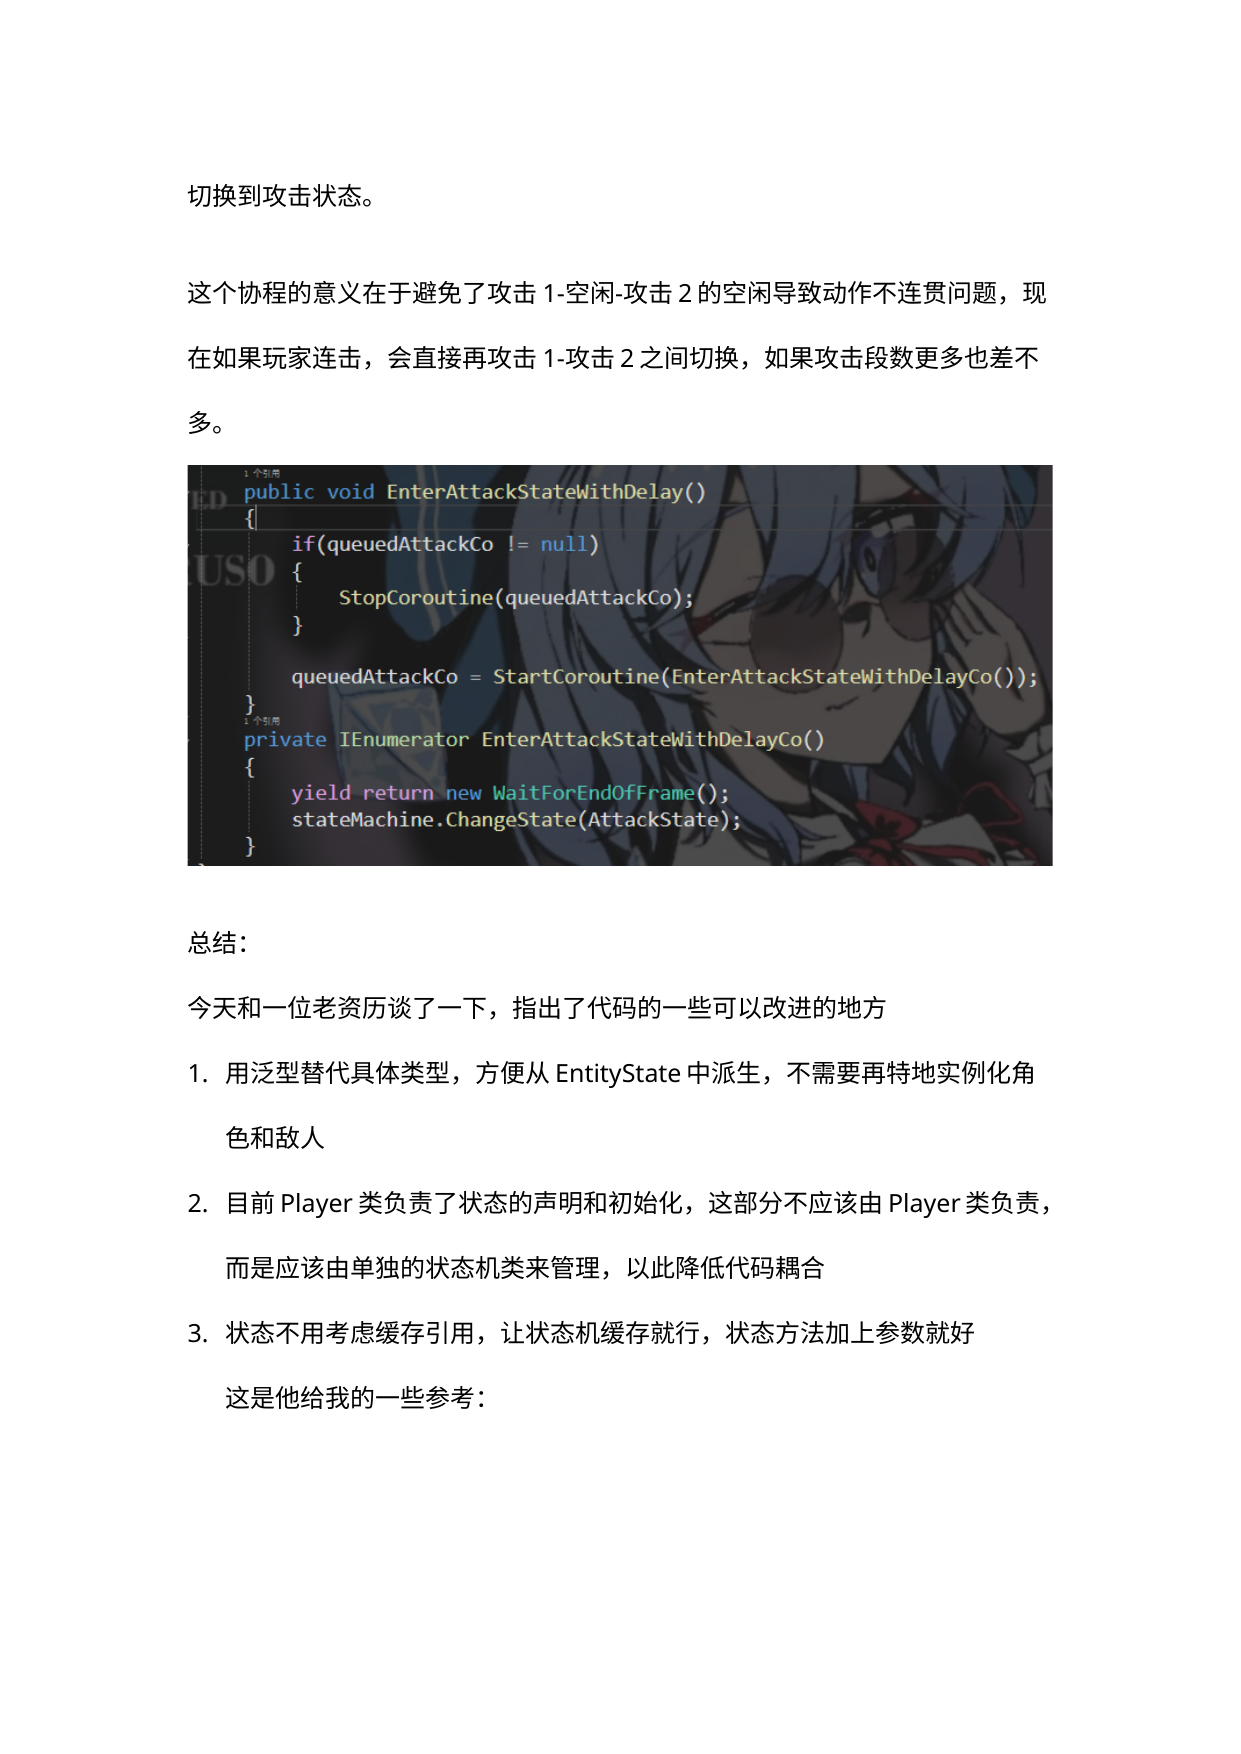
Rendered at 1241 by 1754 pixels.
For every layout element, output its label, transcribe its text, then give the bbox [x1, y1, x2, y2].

text 这个协程的意义在于避免了攻击1-空闲-攻击2的空闲导致动作不连贯问题，现在如果玩家连击，会直接再攻击1-攻击2之间切换，如果攻击段数更多也差不多。 [187, 259, 1053, 454]
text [187, 162, 1053, 227]
list 目前Player类负责了状态的声明和初始化，这部分不应该由Player类负责，而是应该由单独的状态机类来管理，以此降低代码耦合 [187, 1169, 1053, 1299]
list 状态不用考虑缓存引用，让状态机缓存就行，状态方法加上参数就好 [187, 1299, 1053, 1364]
picture [187, 465, 1053, 866]
text 今天和一位老资历谈了一下，指出了代码的一些可以改进的地方 [187, 974, 1053, 1039]
list 用泛型替代具体类型，方便从EntityState中派生，不需要再特地实例化角色和敌人 [187, 1039, 1053, 1169]
text 总结： [187, 909, 1053, 974]
list 这是他给我的一些参考： [225, 1364, 1053, 1429]
